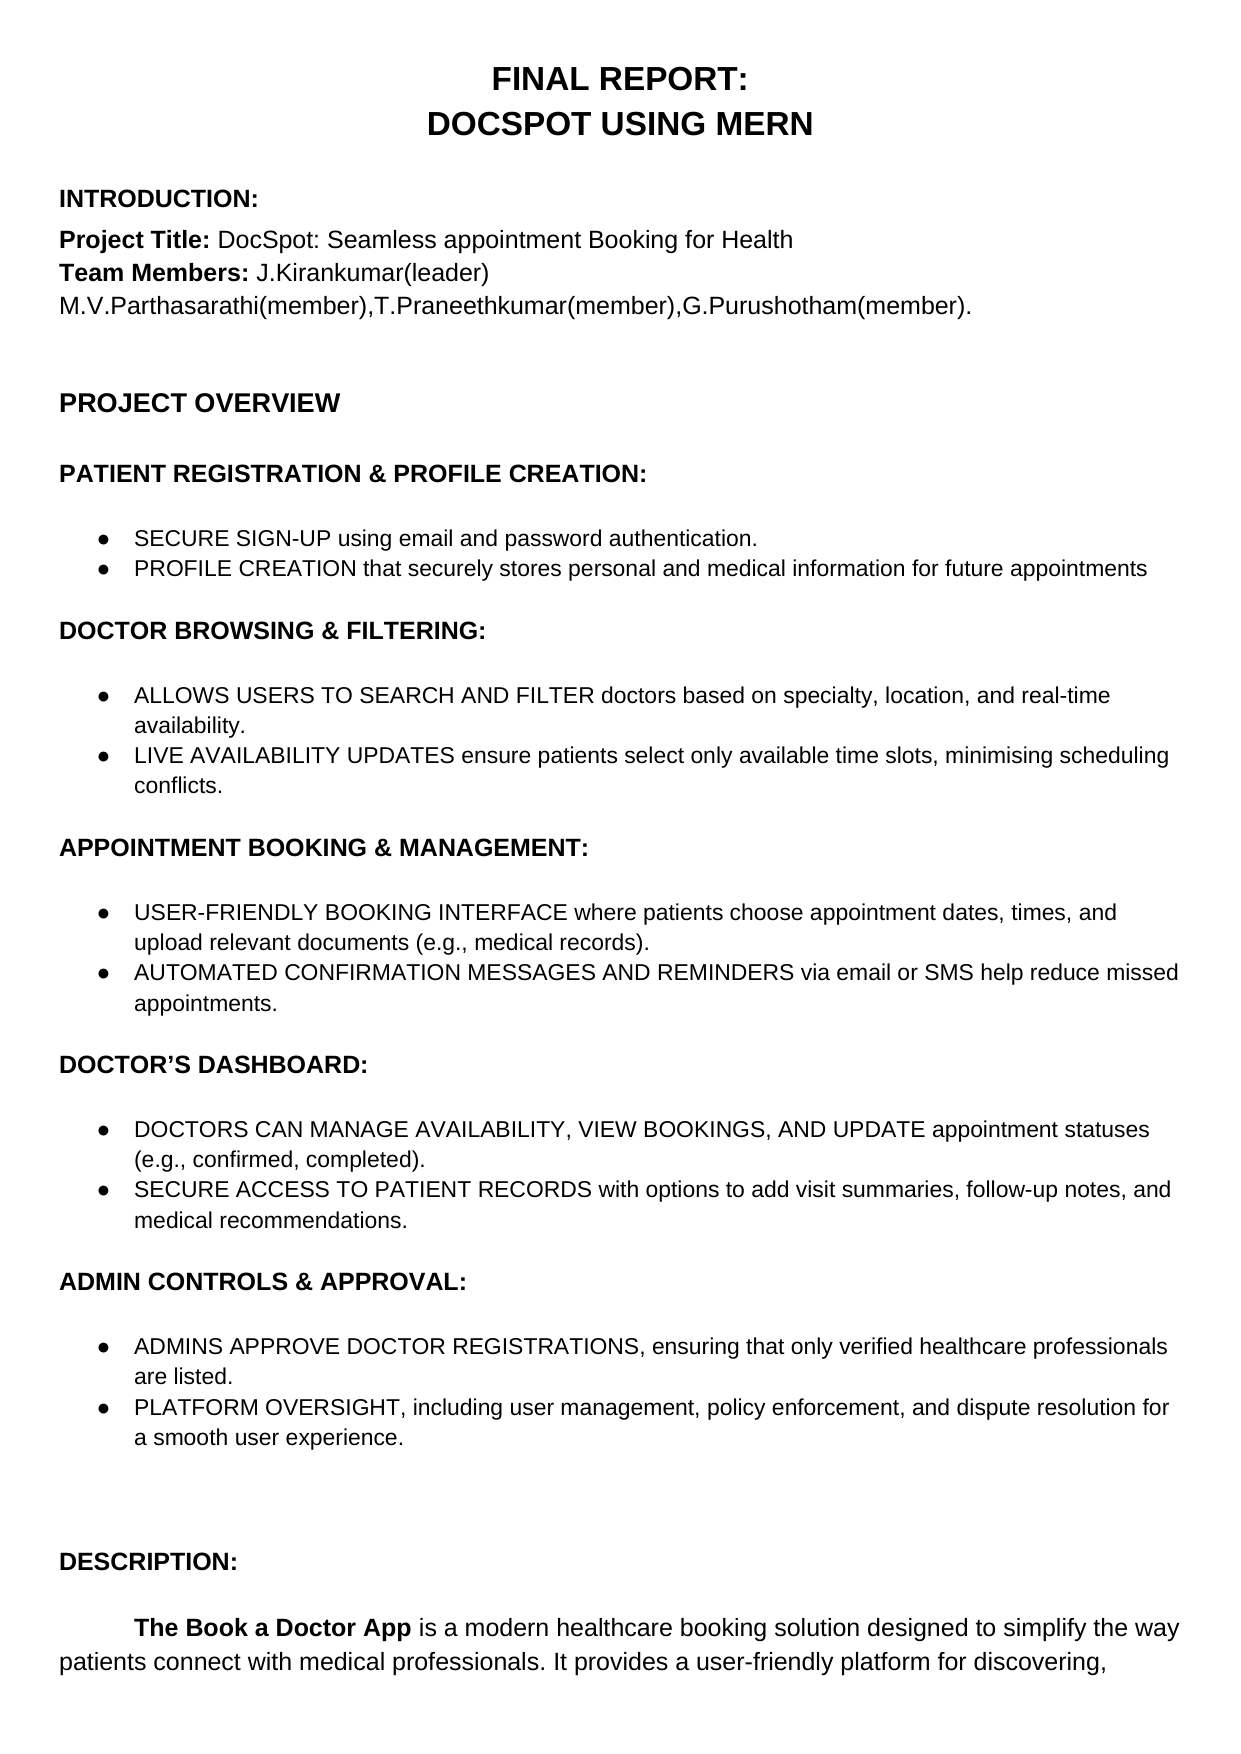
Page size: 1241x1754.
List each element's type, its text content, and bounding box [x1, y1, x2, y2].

list ALLOWS USERS TO SEARCH AND FILTER doctors based on specialty, location, and real-time availability. [96, 682, 1181, 738]
list LIVE AVAILABILITY UPDATES ensure patients select only available time slots, minimising scheduling conflicts. [96, 742, 1181, 799]
text M.V.Parthasarathi(member),T.Praneethkumar(member),G.Purushotham(member). [59, 291, 1181, 320]
list PLATFORM OVERSIGHT, including user management, policy enforcement, and dispute resolution for a smooth user experience. [96, 1393, 1181, 1450]
title FINAL REPORT: [59, 59, 1181, 97]
list USER-FRIENDLY BOOKING INTERFACE where patients choose appointment dates, times, and upload relevant documents (e.g., medical records). [96, 899, 1181, 956]
text Team Members: J.Kirankumar(leader) [59, 258, 1181, 287]
subtitle INTRODUCTION: [59, 184, 1181, 212]
text DESCRIPTION: [59, 1547, 1181, 1576]
text PROJECT OVERVIEW [59, 387, 1181, 418]
text PATIENT REGISTRATION & PROFILE CREATION: [59, 459, 1181, 488]
text ADMIN CONTROLS & APPROVAL: [59, 1267, 1181, 1296]
list ADMINS APPROVE DOCTOR REGISTRATIONS, ensuring that only verified healthcare professionals are listed. [96, 1333, 1181, 1390]
title DOCSPOT USING MERN [59, 104, 1181, 142]
list SECURE SIGN-UP using email and password authentication. [96, 525, 1181, 552]
list DOCTORS CAN MANAGE AVAILABILITY, VIEW BOOKINGS, AND UPDATE appointment statuses (e.g., confirmed, completed). [96, 1116, 1181, 1173]
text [59, 1613, 1181, 1675]
text APPOINTMENT BOOKING & MANAGEMENT: [59, 833, 1181, 862]
text Project Title: DocSpot: Seamless appointment Booking for Health [59, 225, 1181, 254]
list PROFILE CREATION that securely stores personal and medical information for future appointments [96, 555, 1181, 582]
list AUTOMATED CONFIRMATION MESSAGES AND REMINDERS via email or SMS help reduce missed appointments. [96, 959, 1181, 1016]
text DOCTOR BROWSING & FILTERING: [59, 616, 1181, 644]
text DOCTOR’S DASHBOARD: [59, 1050, 1181, 1079]
list SECURE ACCESS TO PATIENT RECORDS with options to add visit summaries, follow-up notes, and medical recommendations. [96, 1176, 1181, 1233]
